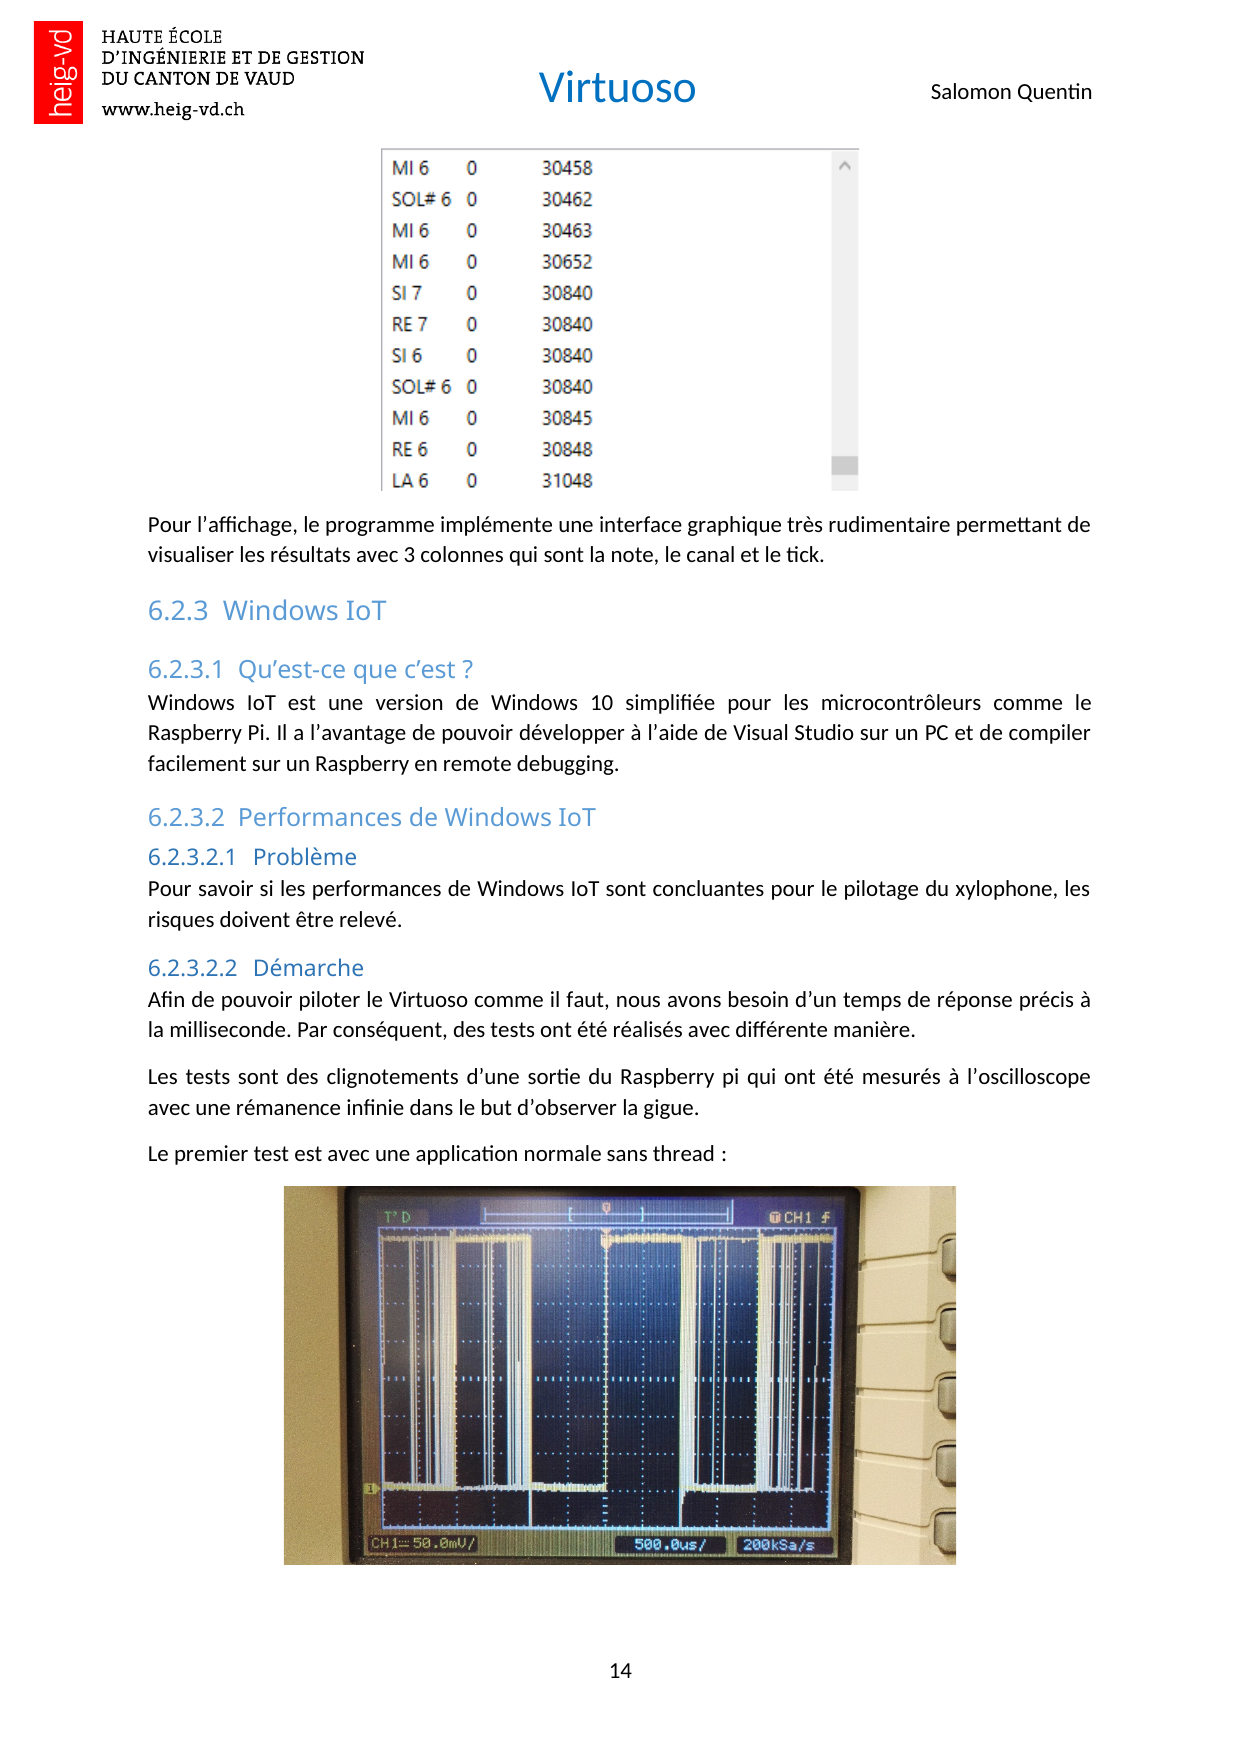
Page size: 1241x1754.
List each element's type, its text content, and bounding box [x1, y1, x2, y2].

text Afin de pouvoir piloter le Virtuoso comme il faut, nous avons besoin d’un temps de réponse précis à la milliseconde. Par conséquent, des tests ont été réalisés avec différente manière. [148, 985, 1093, 1043]
text Pour savoir si les performances de Windows IoT sont concluantes pour le pilotage du xylophone, les risques doivent être relevé. [148, 874, 1093, 933]
picture [381, 147, 860, 491]
subtitle Windows IoT [148, 591, 1093, 628]
text Pour l’affichage, le programme implémente une interface graphique très rudimentaire permettant de visualiser les résultats avec 3 colonnes qui sont la note, le canal et le tick. [148, 510, 1093, 568]
subtitle Performances de Windows IoT [148, 800, 1093, 834]
picture [33, 21, 364, 124]
text Le premier test est avec une application normale sans thread : [148, 1139, 1093, 1167]
picture [283, 1186, 957, 1565]
text Les tests sont des clignotements d’une sortie du Raspberry pi qui ont été mesurés à l’oscilloscope avec une rémanence infinie dans le but d’observer la gigue. [148, 1062, 1093, 1121]
subtitle Problème [148, 841, 1093, 872]
text Windows IoT est une version de Windows 10 simplifiée pour les microcontrôleurs comme le Raspberry Pi. Il a l’avantage de pouvoir développer à l’aide de Visual Studio sur un PC et de compiler facilement sur un Raspberry en remote debugging. [148, 688, 1093, 777]
subtitle Qu’est-ce que c’est ? [148, 652, 1093, 686]
subtitle Démarche [148, 952, 1093, 983]
